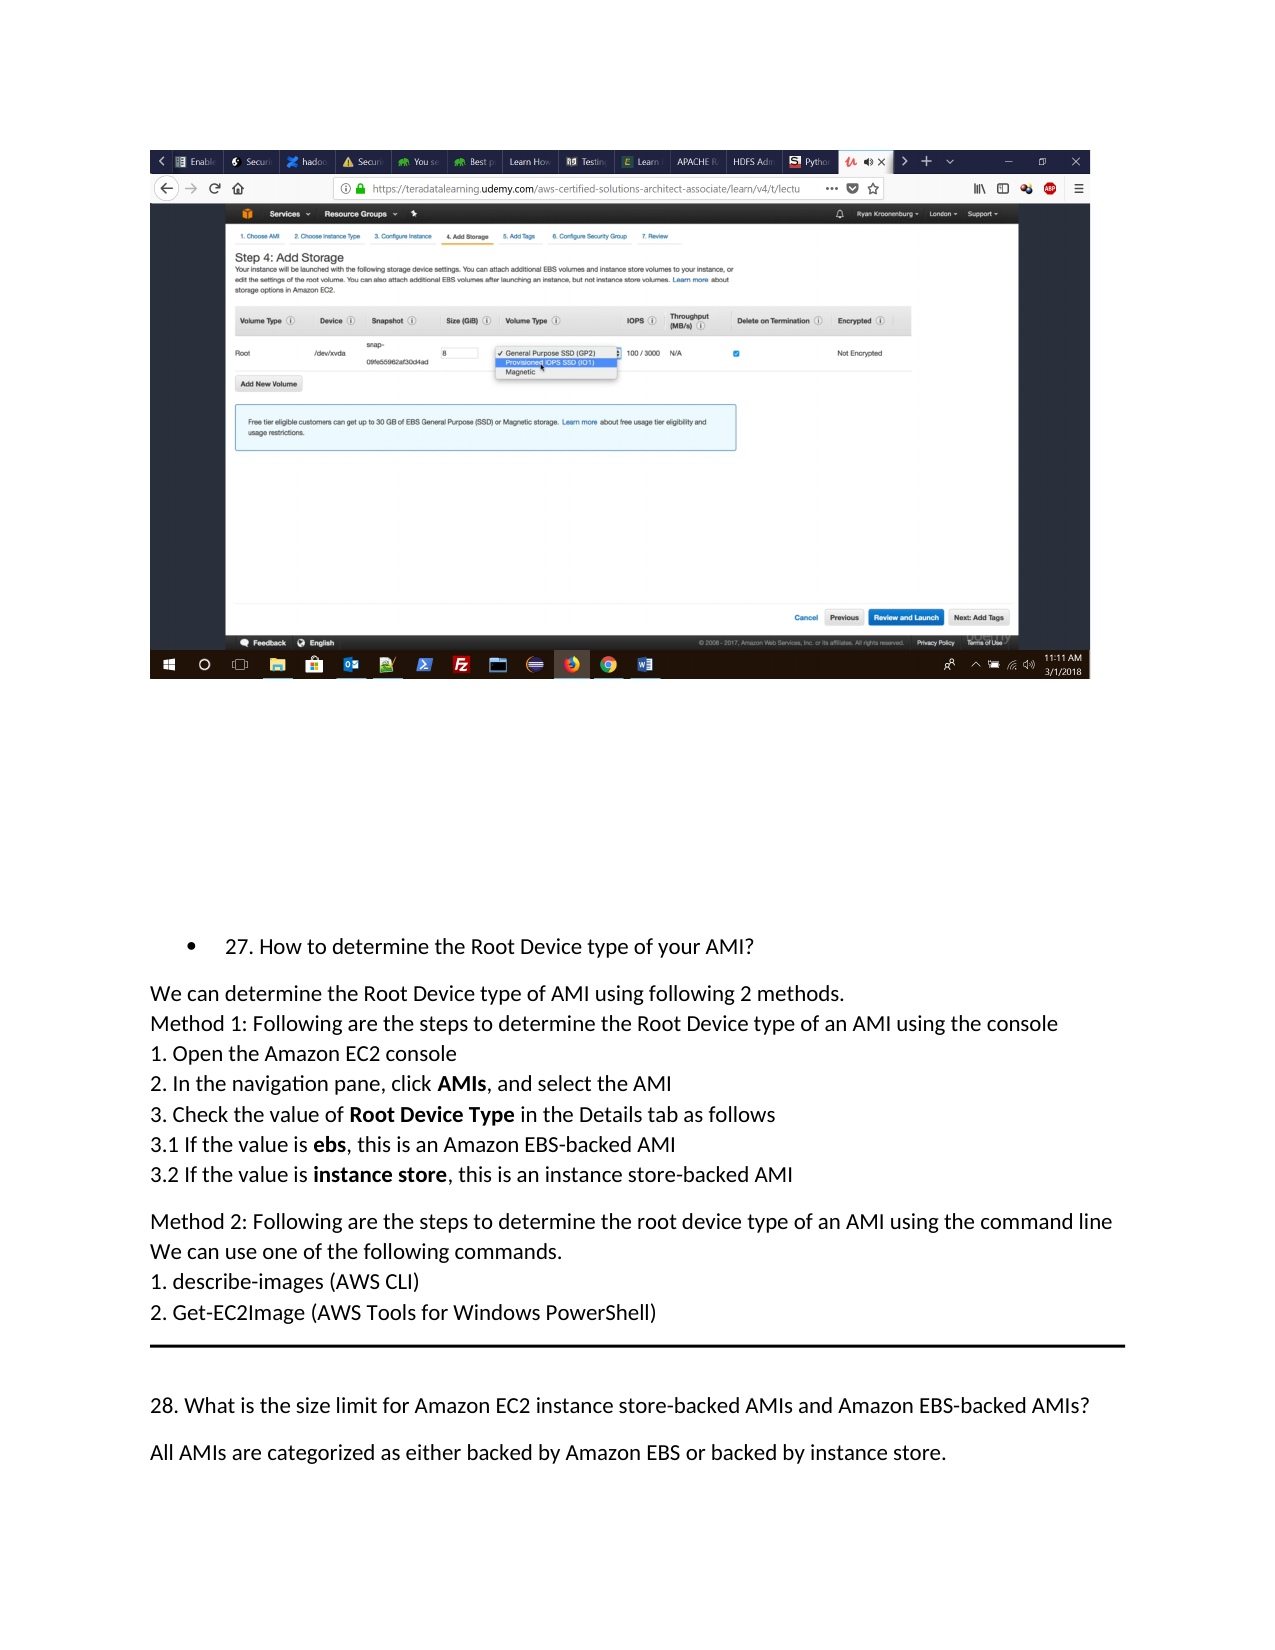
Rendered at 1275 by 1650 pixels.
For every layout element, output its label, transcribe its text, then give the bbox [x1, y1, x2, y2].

text Method 2: Following are the steps to determine the root device type of an AMI using the command line We can use one of the following commands. 1. describe-images (AWS CLI) 2. Get-EC2Image (AWS Tools for Windows PowerShell) [150, 1207, 1125, 1326]
list 27. How to determine the Root Device type of your AMI? [187, 932, 1125, 960]
picture [150, 150, 1091, 679]
text We can determine the Root Device type of AMI using following 2 methods. Method 1: Following are the steps to determine the Root Device type of an AMI using the console 1. Open the Amazon EC2 console 2. In the navigation pane, click AMIs, and select the AMI 3. Check the value of Root Device Type in the Details tab as follows 3.1 If the value is ebs, this is an Amazon EBS-backed AMI 3.2 If the value is instance store, this is an instance store-backed AMI [150, 979, 1125, 1188]
text 28. What is the size limit for Amazon EC2 instance store-backed AMIs and Amazon EBS-backed AMIs? [150, 1391, 1125, 1419]
text All AMIs are categorized as either backed by Amazon EBS or backed by instance store. [150, 1438, 1125, 1466]
